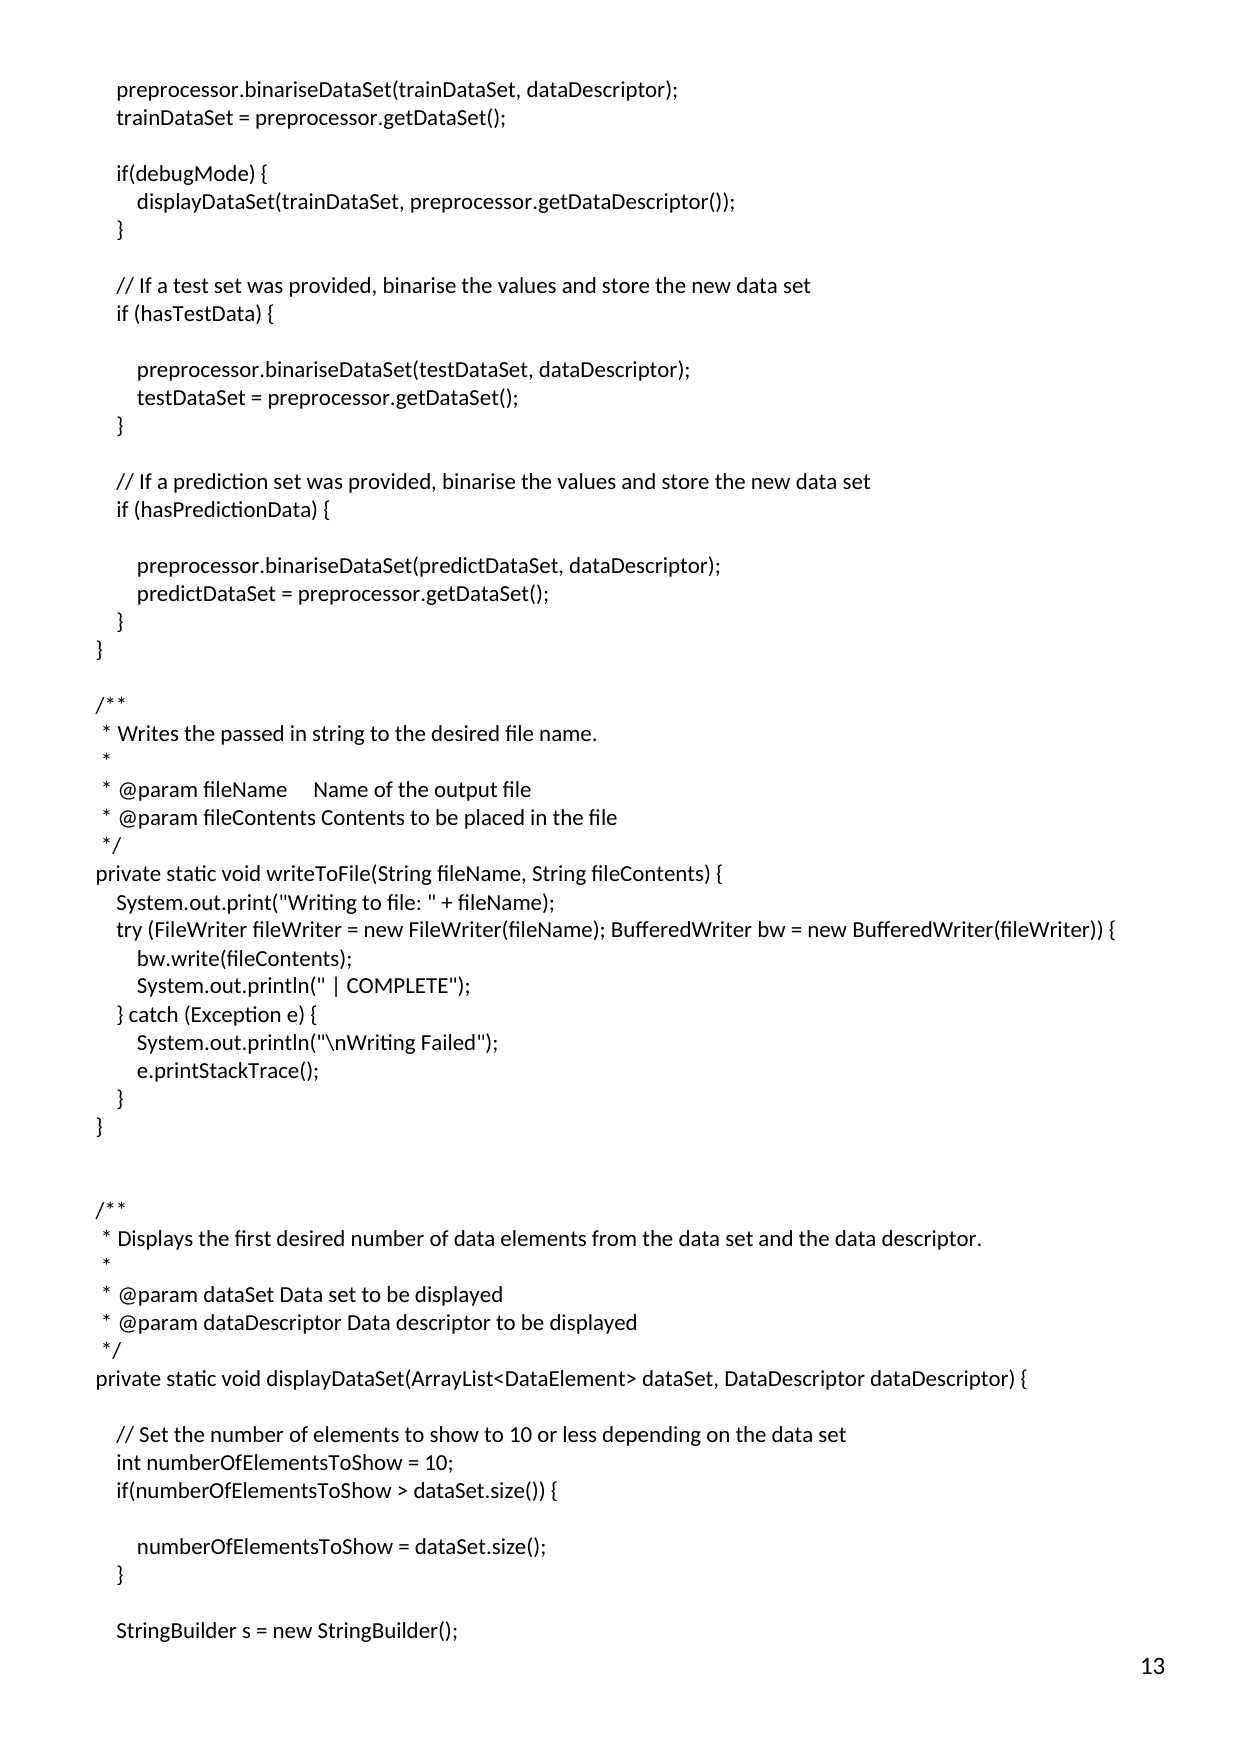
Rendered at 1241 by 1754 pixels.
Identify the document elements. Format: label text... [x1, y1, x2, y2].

text } catch (Exception e) { [75, 1000, 1165, 1028]
text if (hasPredictionData) { [75, 495, 1165, 523]
text private static void displayDataSet(ArrayList<DataElement> dataSet, DataDescriptor dataDescriptor) { [75, 1364, 1165, 1392]
text System.out.print("Writing to file: " + fileName); [75, 888, 1165, 916]
text displayDataSet(trainDataSet, preprocessor.getDataDescriptor()); [75, 187, 1165, 215]
text if (hasTestData) { [75, 299, 1165, 327]
text } [75, 411, 1165, 439]
text preprocessor.binariseDataSet(trainDataSet, dataDescriptor); [75, 75, 1165, 103]
text } [75, 1560, 1165, 1588]
text testDataSet = preprocessor.getDataSet(); [75, 383, 1165, 411]
text } [75, 1112, 1165, 1140]
text */ [75, 832, 1165, 859]
text * @param dataSet Data set to be displayed [75, 1280, 1165, 1308]
text * [75, 1252, 1165, 1280]
text * @param fileName Name of the output file [75, 776, 1165, 803]
text } [75, 1084, 1165, 1112]
text e.printStackTrace(); [75, 1056, 1165, 1084]
text */ [75, 1336, 1165, 1364]
text * Writes the passed in string to the desired file name. [75, 719, 1165, 747]
text try (FileWriter fileWriter = new FileWriter(fileName); BufferedWriter bw = new BufferedWriter(fileWriter)) { [75, 916, 1165, 944]
text if(numberOfElementsToShow > dataSet.size()) { [75, 1476, 1165, 1504]
text predictDataSet = preprocessor.getDataSet(); [75, 579, 1165, 607]
text System.out.println("\nWriting Failed"); [75, 1028, 1165, 1056]
text } [75, 215, 1165, 243]
text * @param dataDescriptor Data descriptor to be displayed [75, 1308, 1165, 1336]
text } [75, 607, 1165, 635]
text if(debugMode) { [75, 159, 1165, 187]
text private static void writeToFile(String fileName, String fileContents) { [75, 859, 1165, 888]
text bw.write(fileContents); [75, 944, 1165, 972]
text preprocessor.binariseDataSet(testDataSet, dataDescriptor); [75, 355, 1165, 383]
text /** [75, 1196, 1165, 1224]
text trainDataSet = preprocessor.getDataSet(); [75, 103, 1165, 131]
text } [75, 635, 1165, 663]
text int numberOfElementsToShow = 10; [75, 1448, 1165, 1476]
text StringBuilder s = new StringBuilder(); [75, 1616, 1165, 1644]
text // If a prediction set was provided, binarise the values and store the new data set [75, 467, 1165, 495]
text * Displays the first desired number of data elements from the data set and the data descriptor. [75, 1224, 1165, 1252]
text // If a test set was provided, binarise the values and store the new data set [75, 271, 1165, 299]
text * [75, 747, 1165, 776]
text /** [75, 691, 1165, 719]
text // Set the number of elements to show to 10 or less depending on the data set [75, 1420, 1165, 1448]
text System.out.println(" | COMPLETE"); [75, 972, 1165, 1000]
text numberOfElementsToShow = dataSet.size(); [75, 1532, 1165, 1560]
text preprocessor.binariseDataSet(predictDataSet, dataDescriptor); [75, 551, 1165, 579]
text * @param fileContents Contents to be placed in the file [75, 803, 1165, 832]
